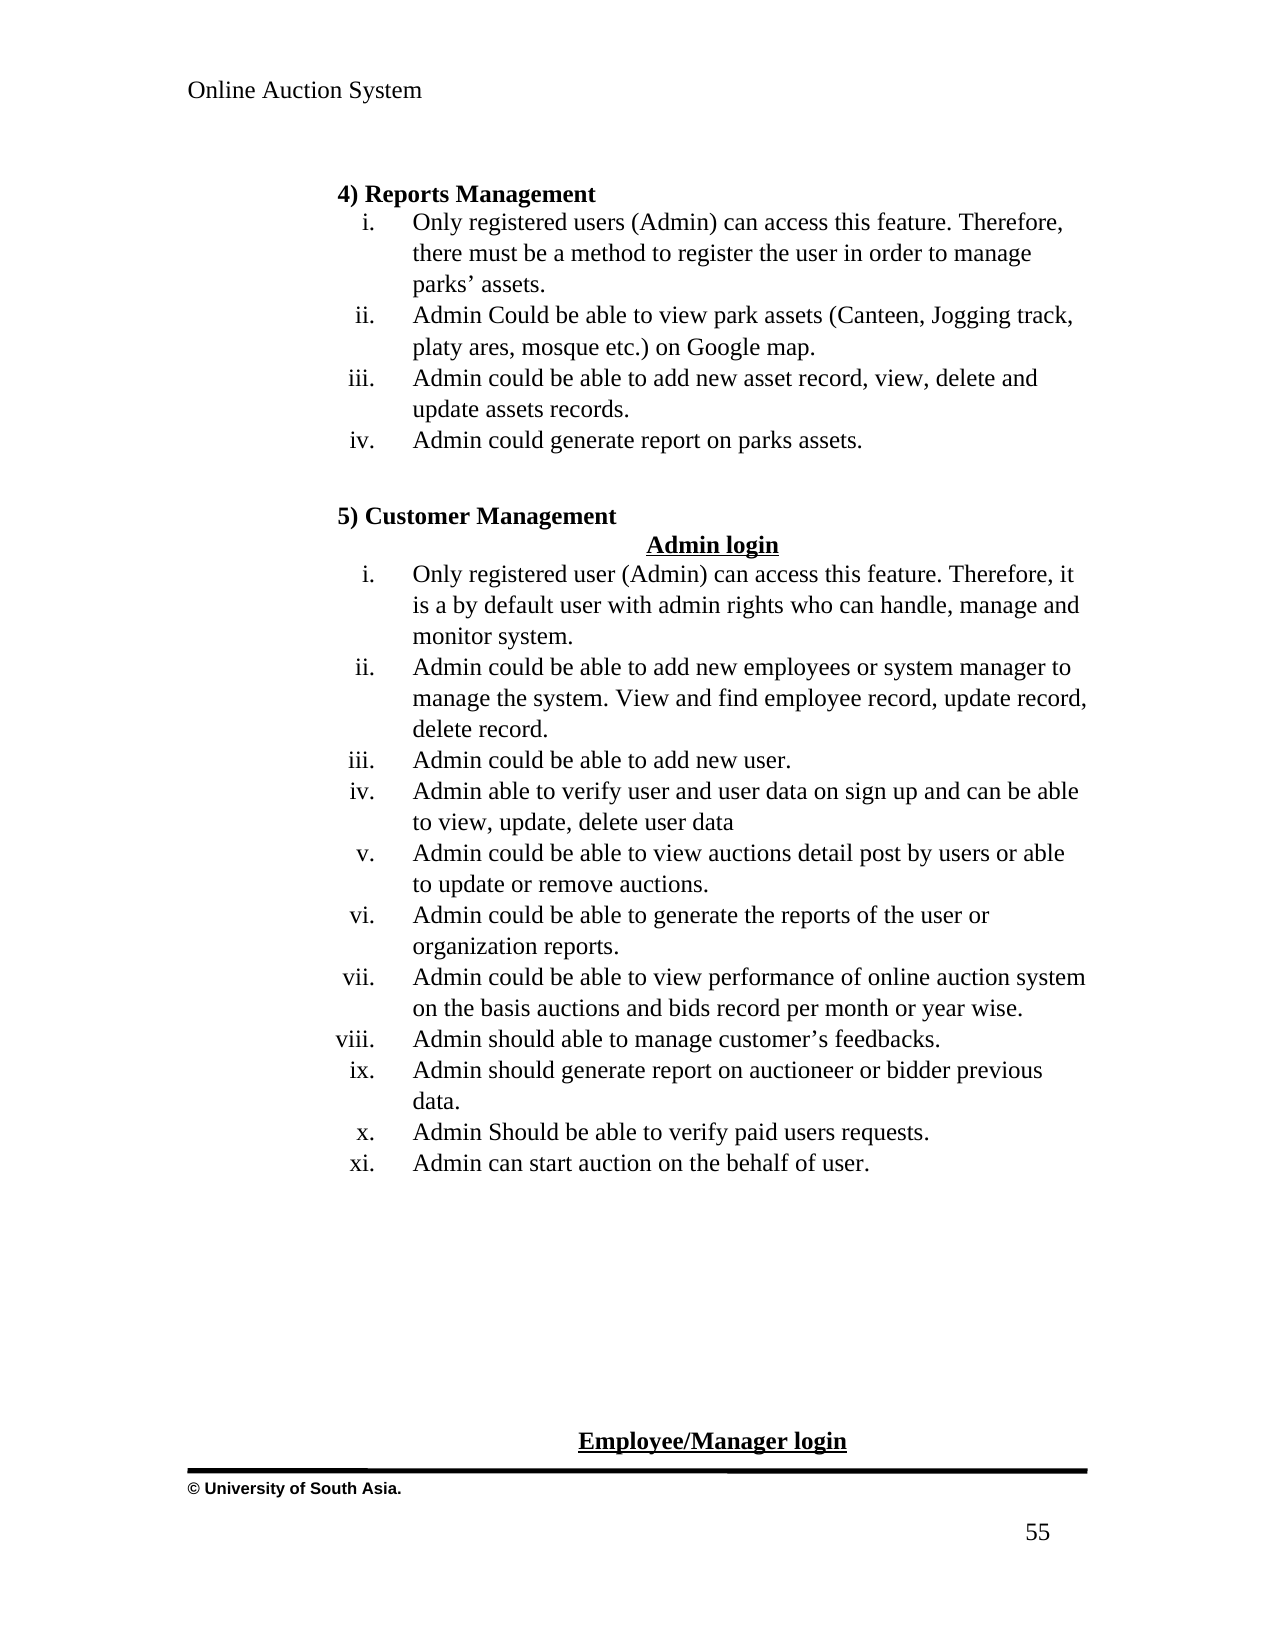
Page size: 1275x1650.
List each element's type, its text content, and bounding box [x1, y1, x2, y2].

list Admin could be able to add new asset record, view, delete and update assets records. [375, 363, 1087, 422]
text 4) Reports Management [337, 179, 1087, 207]
list Admin able to verify user and user data on sign up and can be able to view, update, delete user data [375, 776, 1087, 836]
list Admin could be able to add new employees or system manager to manage the system. View and find employee record, update record, delete record. [375, 652, 1087, 743]
list Admin can start auction on the behalf of user. [375, 1148, 1087, 1177]
list Admin should generate report on auctioneer or bidder previous data. [375, 1055, 1087, 1115]
list Only registered user (Admin) can access this feature. Therefore, it is a by default user with admin rights who can handle, manage and monitor system. [375, 559, 1087, 649]
list Admin Should be able to verify paid users requests. [375, 1117, 1087, 1146]
list Admin could be able to generate the reports of the user or organization reports. [375, 900, 1087, 960]
list Admin Could be able to view park assets (Canteen, Jogging track, platy ares, mosque etc.) on Google map. [375, 301, 1087, 360]
list Only registered users (Admin) can access this feature. Therefore, there must be a method to register the user in order to manage parks’ assets. [375, 207, 1087, 298]
list Admin could generate report on parks assets. [375, 425, 1087, 453]
list Admin could be able to view performance of online auction system on the basis auctions and bids record per month or year wise. [375, 962, 1087, 1022]
list Admin could be able to add new user. [375, 745, 1087, 774]
list Admin could be able to view auctions detail post by users or able to update or remove auctions. [375, 838, 1087, 898]
text Employee/Manager login [337, 1426, 1087, 1455]
text Admin login [337, 530, 1087, 559]
list Admin should able to manage customer’s feedbacks. [375, 1024, 1087, 1053]
text 5) Customer Management [337, 501, 1087, 530]
